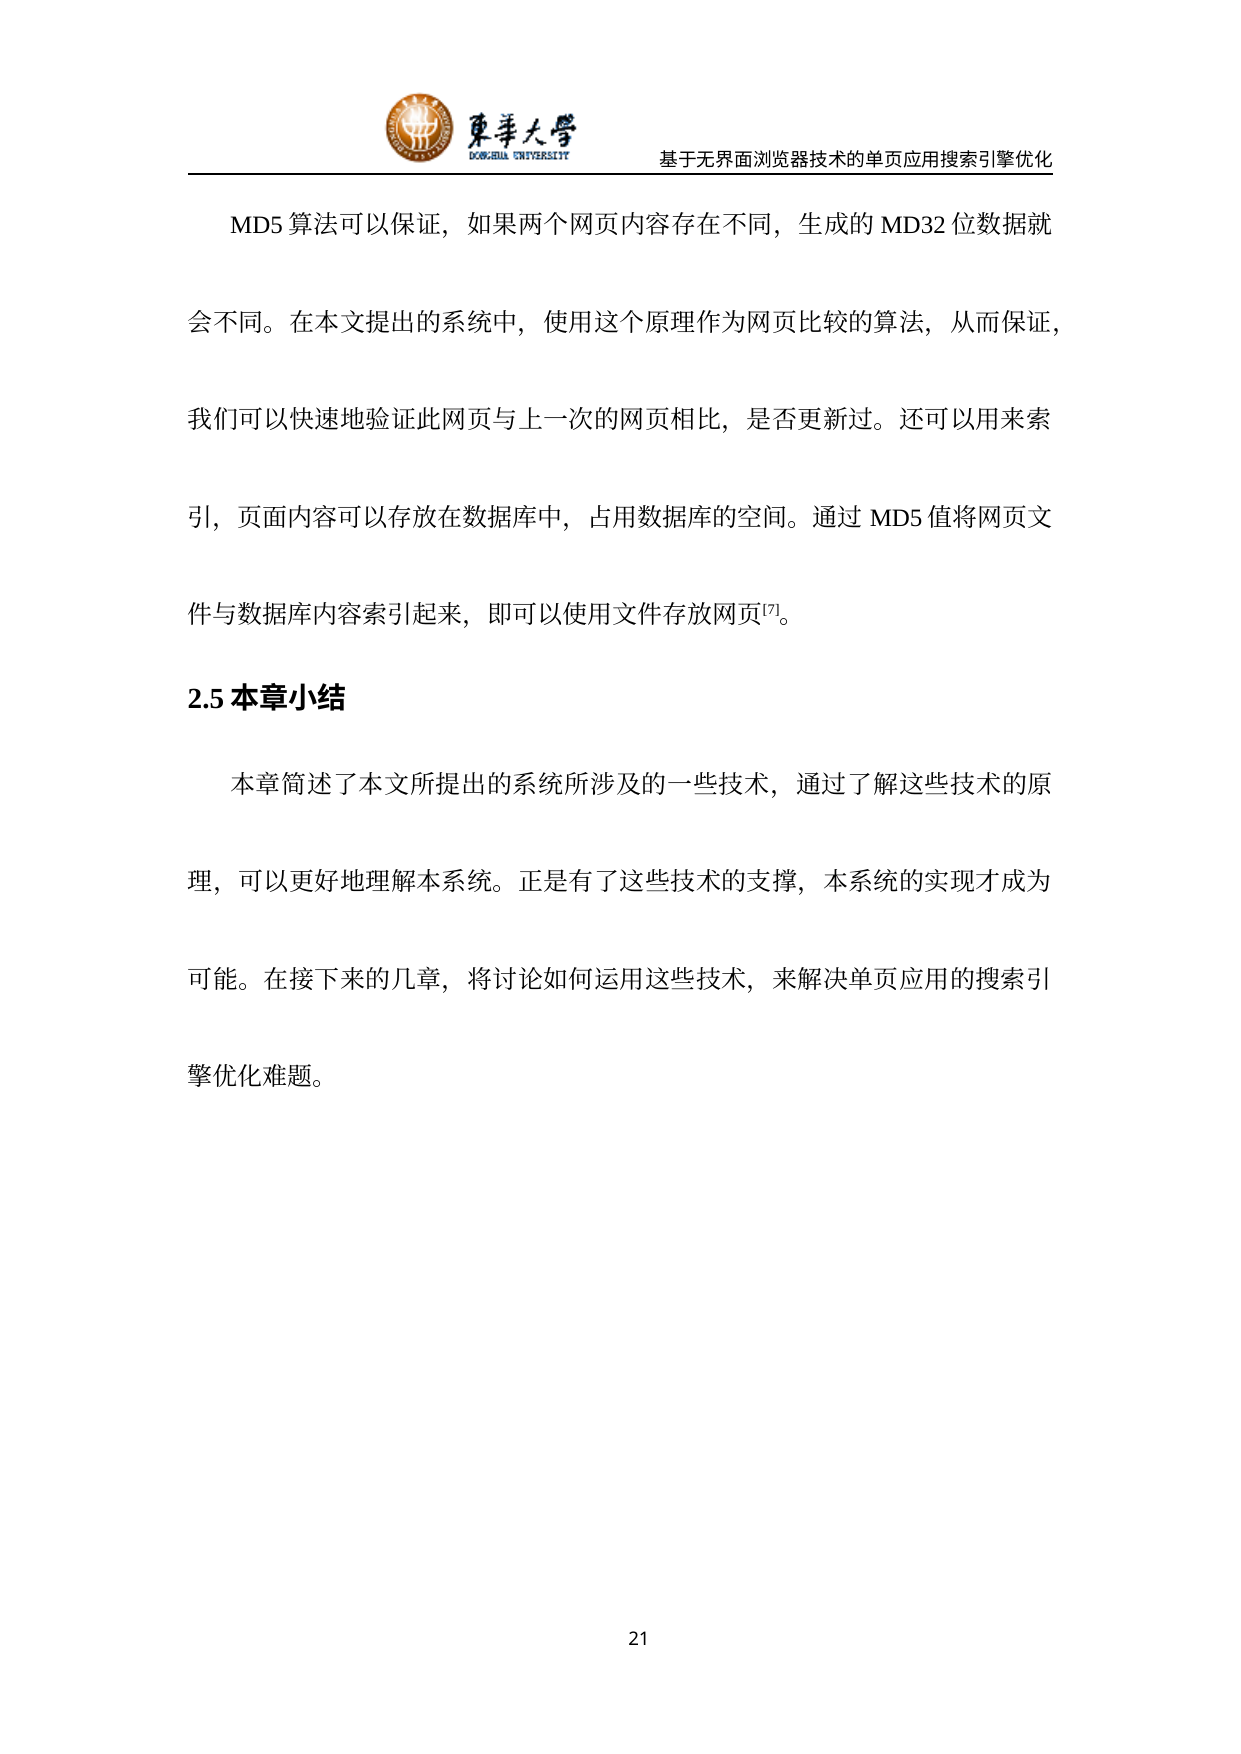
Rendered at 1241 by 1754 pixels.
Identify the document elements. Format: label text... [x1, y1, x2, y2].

picture [382, 88, 581, 166]
text 本章简述了本文所提出的系统所涉及的一些技术，通过了解这些技术的原理，可以更好地理解本系统。正是有了这些技术的支撑，本系统的实现才成为可能。在接下来的几章，将讨论如何运用这些技术，来解决单页应用的搜索引擎优化难题。 [187, 750, 1053, 1107]
text MD5算法可以保证，如果两个网页内容存在不同，生成的MD32位数据就会不同。在本文提出的系统中，使用这个原理作为网页比较的算法，从而保证，我们可以快速地验证此网页与上一次的网页相比，是否更新过。还可以用来索引，页面内容可以存放在数据库中，占用数据库的空间。通过MD5值将网页文件与数据库内容索引起来，即可以使用文件存放网页[7]。 [187, 191, 1053, 646]
text 2.5本章小结 [187, 664, 1053, 729]
